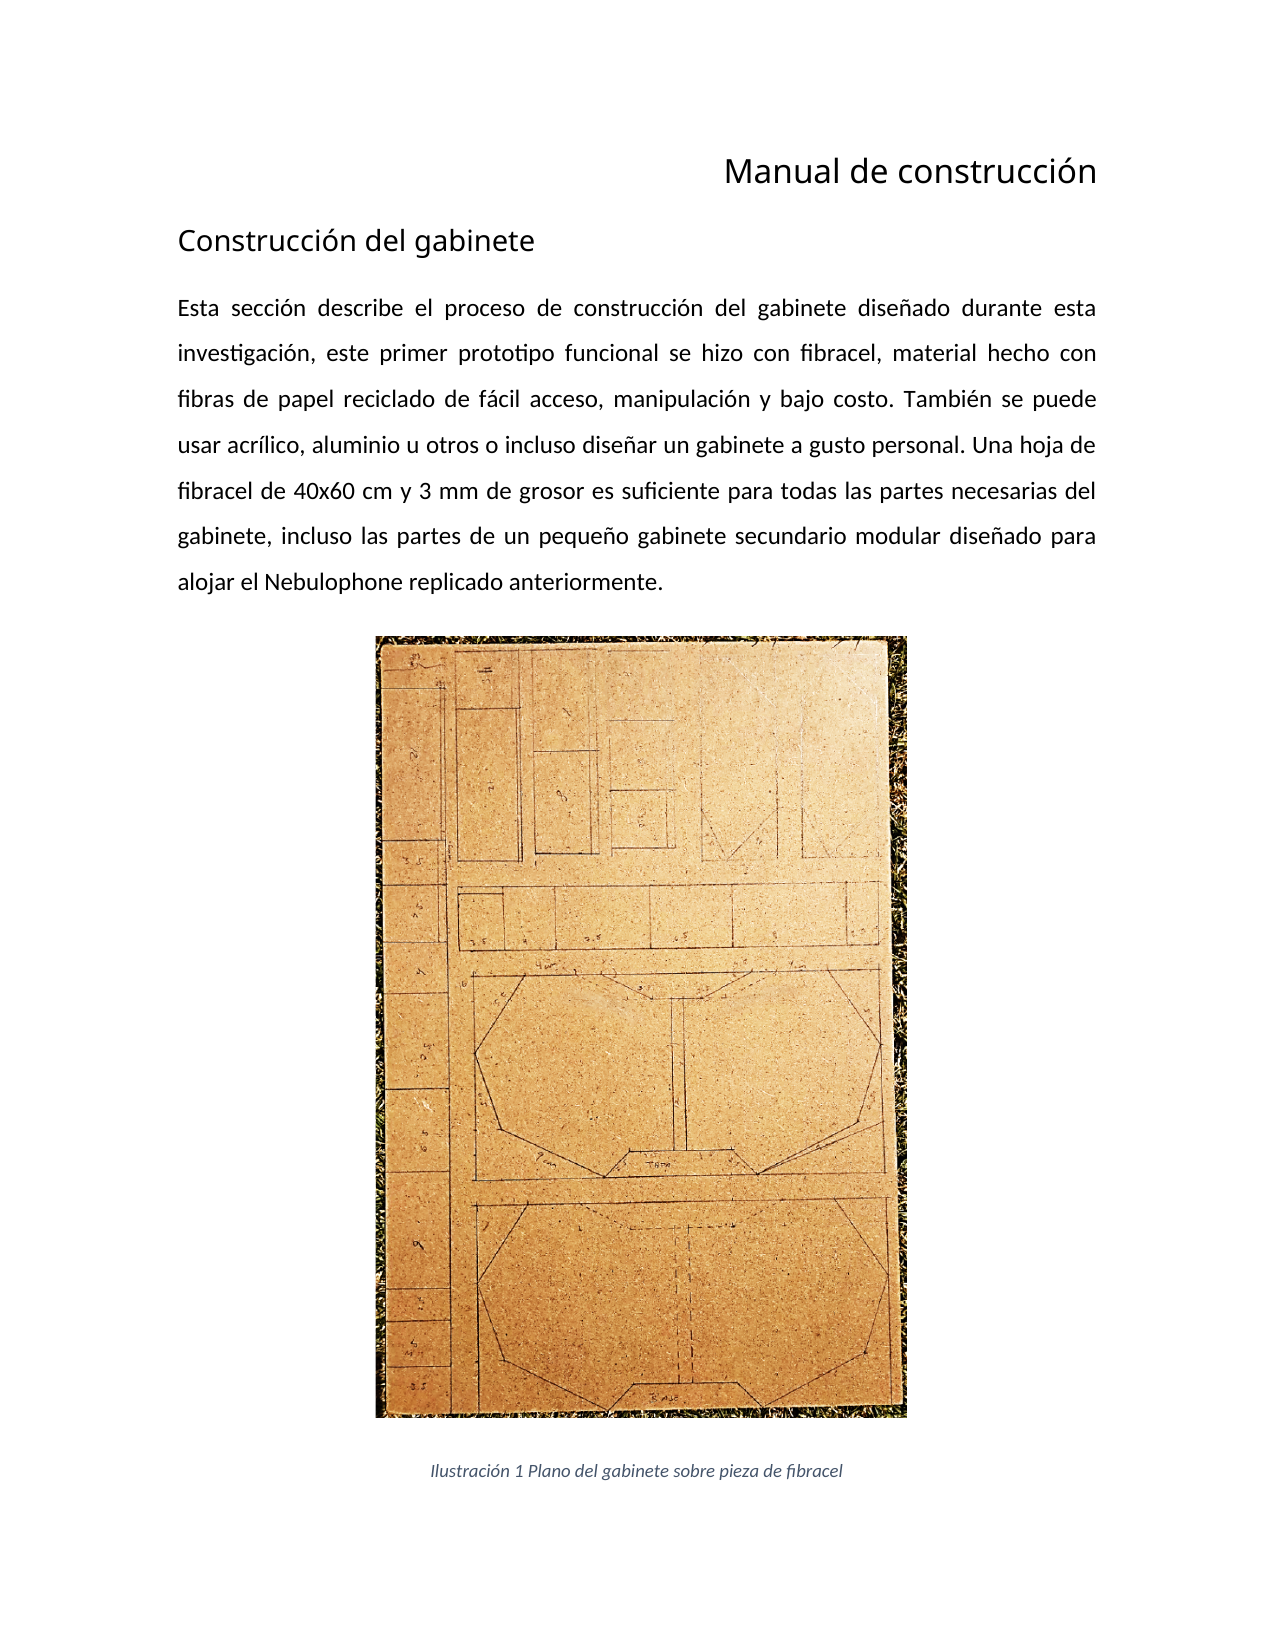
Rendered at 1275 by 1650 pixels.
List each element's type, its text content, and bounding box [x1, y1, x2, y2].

text Esta sección describe el proceso de construcción del gabinete diseñado durante esta investigación, este primer prototipo funcional se hizo con fibracel, material hecho con fibras de papel reciclado de fácil acceso, manipulación y bajo costo. También se puede usar acrílico, aluminio u otros o incluso diseñar un gabinete a gusto personal. Una hoja de fibracel de 40x60 cm y 3 mm de grosor es suficiente para todas las partes necesarias del gabinete, incluso las partes de un pequeño gabinete secundario modular diseñado para alojar el Nebulophone replicado anteriormente. [177, 292, 1098, 597]
subtitle Manual de construcción [177, 148, 1098, 193]
subtitle Construcción del gabinete [177, 220, 1098, 259]
picture [375, 636, 907, 1418]
